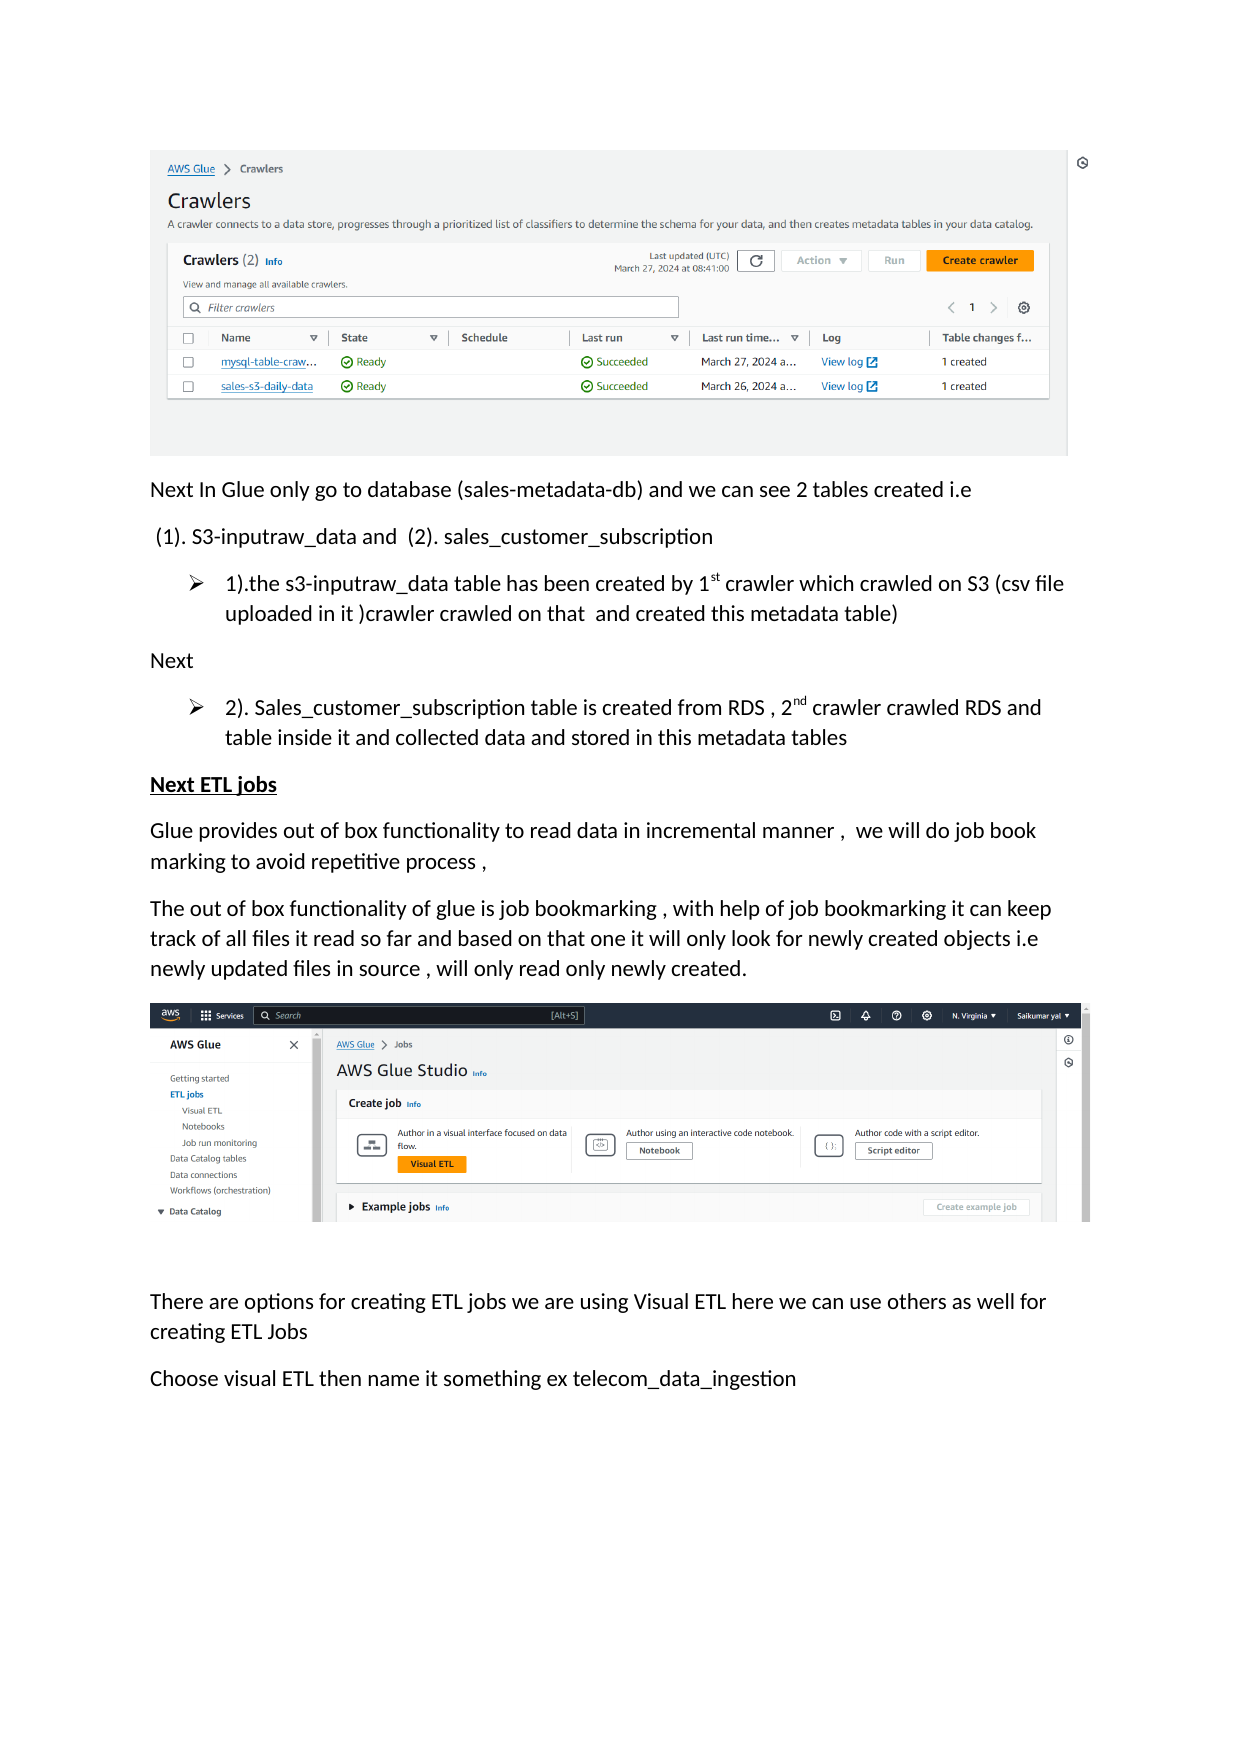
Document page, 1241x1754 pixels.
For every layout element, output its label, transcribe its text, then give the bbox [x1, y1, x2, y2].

text Next In Glue only go to database (sales-metadata-db) and we can see 2 tables created i.e [150, 475, 1090, 503]
text Glue provides out of box functionality to read data in incremental manner , we will do job book marking to avoid repetitive process , [150, 817, 1090, 875]
list 1).the s3-inputraw_data table has been created by 1st crawler which crawled on S3 (csv file uploaded in it )crawler crawled on that and created this metadata table) [187, 569, 1090, 627]
list 2). Sales_customer_subscription table is created from RDS , 2nd crawler crawled RDS and table inside it and collected data and stored in this metadata tables [187, 693, 1090, 751]
text The out of box functionality of glue is job bookmarking , with help of job bookmarking it can keep track of all files it read so far and based on that one it will only look for newly created objects i.e newly updated files in source , will only read only newly created. [150, 894, 1090, 982]
text (1). S3-inputraw_data and (2). sales_customer_subscription [150, 522, 1090, 550]
text Next ETL jobs [150, 770, 1090, 798]
text Next [150, 646, 1090, 674]
text There are options for creating ETL jobs we are using Visual ETL here we can use others as well for creating ETL Jobs [150, 1287, 1090, 1345]
text Choose visual ETL then name it something ex telecom_data_ingestion [150, 1364, 1090, 1392]
picture [150, 150, 1091, 456]
picture [150, 1001, 1091, 1222]
